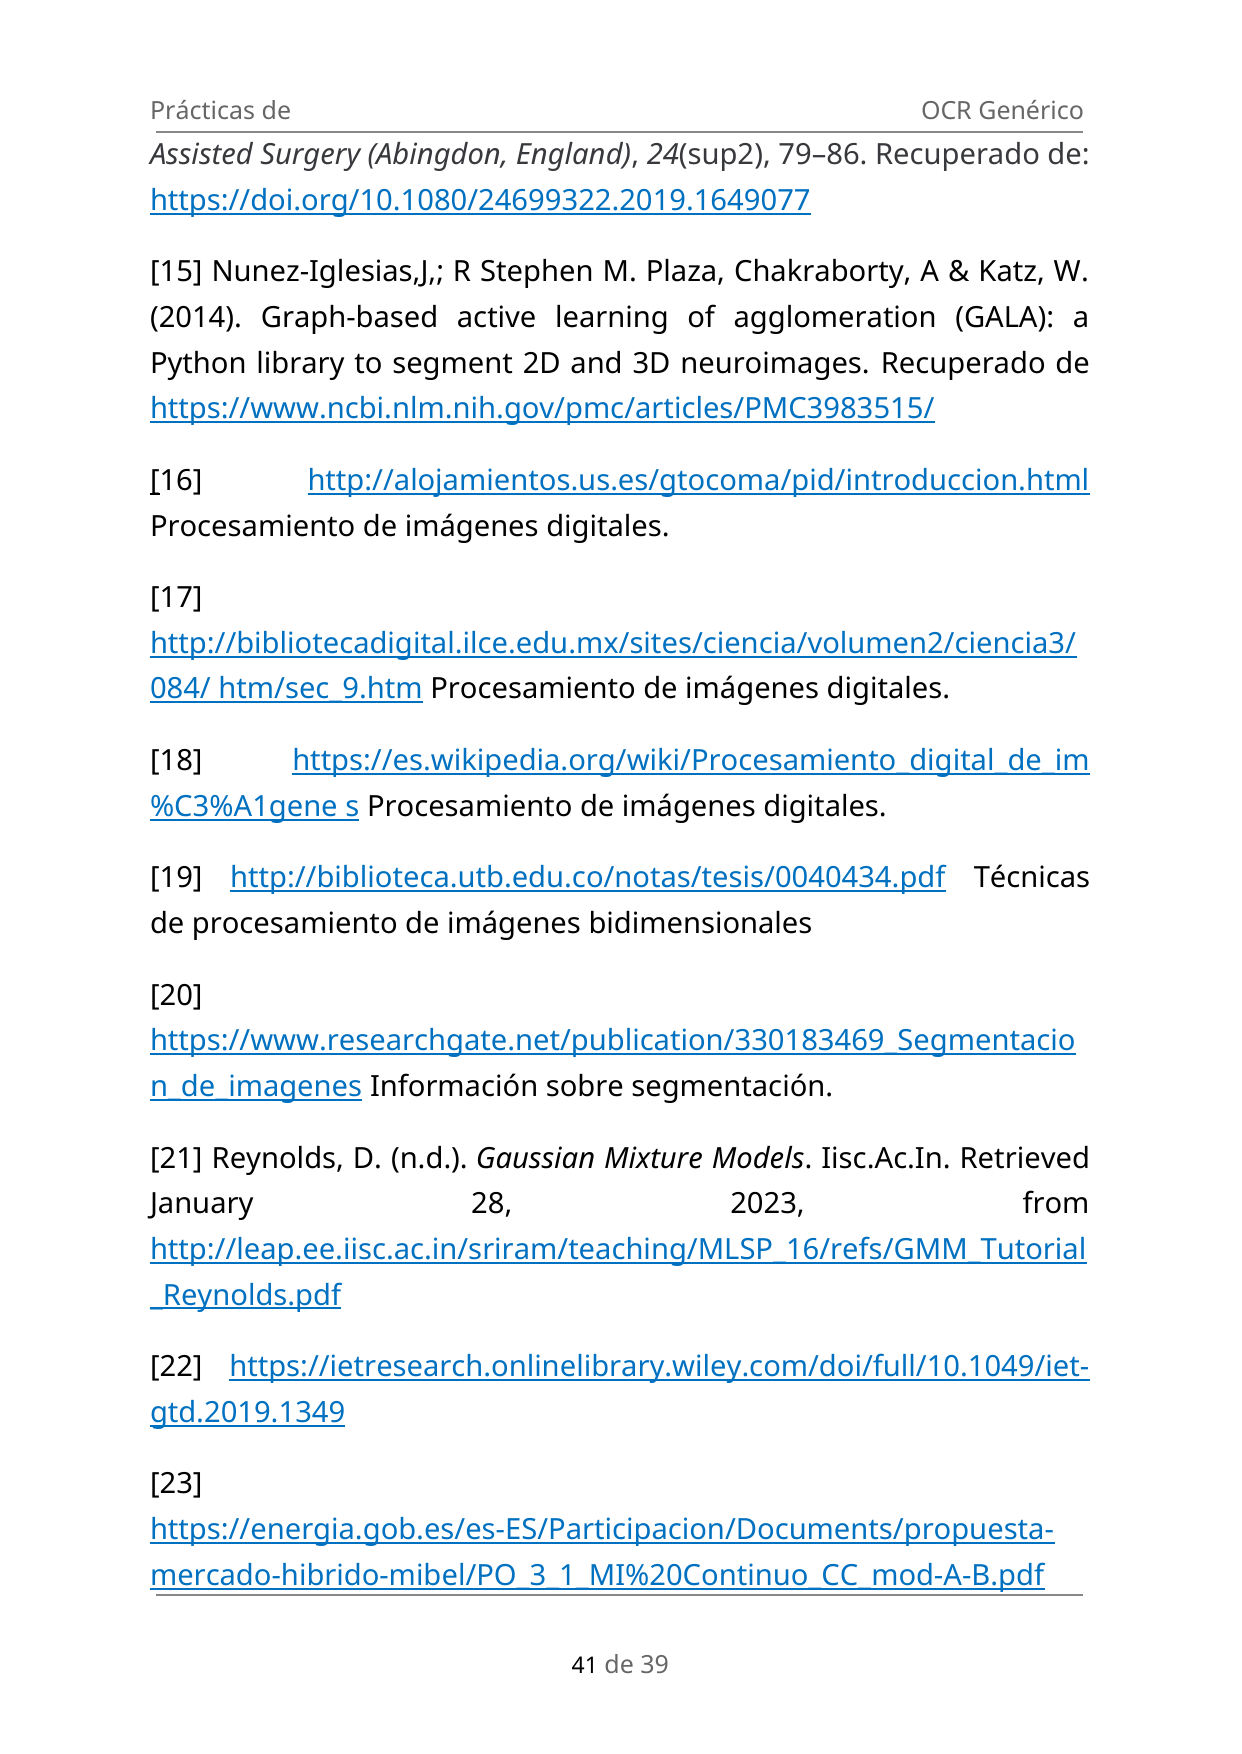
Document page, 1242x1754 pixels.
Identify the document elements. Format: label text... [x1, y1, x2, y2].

text [18] https://es.wikipedia.org/wiki/Procesamiento_digital_de_im%C3%A1gene s Procesamiento de imágenes digitales. [150, 739, 1090, 825]
text [20] https://www.researchgate.net/publication/330183469_Segmentacion_de_imagenes Información sobre segmentación. [150, 974, 1090, 1105]
text [21] Reynolds, D. (n.d.). Gaussian Mixture Models. Iisc.Ac.In. Retrieved January 28, 2023, from http://leap.ee.iisc.ac.in/sriram/teaching/MLSP_16/refs/GMM_Tutorial_Reynolds.pdf [150, 1222, 1090, 1313]
text [16] http://alojamientos.us.es/gtocoma/pid/introduccion.html Procesamiento de imágenes digitales. [150, 459, 1090, 544]
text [150, 173, 1090, 219]
text [19] http://biblioteca.utb.edu.co/notas/tesis/0040434.pdf Técnicas de procesamiento de imágenes bidimensionales [150, 857, 1090, 942]
text [15] Nunez-Iglesias,J,; R Stephen M. Plaza, Chakraborty, A & Katz, W. (2014). Graph-based active learning of agglomeration (GALA): a Python library to segment 2D and 3D neuroimages. Recuperado de https://www.ncbi.nlm.nih.gov/pmc/articles/PMC3983515/ [150, 251, 1090, 427]
text [17] http://bibliotecadigital.ilce.edu.mx/sites/ciencia/volumen2/ciencia3/084/ htm/sec_9.htm Procesamiento de imágenes digitales. [150, 576, 1090, 707]
text [22] https://ietresearch.onlinelibrary.wiley.com/doi/full/10.1049/iet-gtd.2019.1349 [150, 1345, 1090, 1431]
text [21] Reynolds, D. (n.d.). Gaussian Mixture Models. Iisc.Ac.In. Retrieved January 28, 2023, from http://leap.ee.iisc.ac.in/sriram/teaching/MLSP_16/refs/GMM_Tutorial_Reynolds.pdf [150, 1137, 1090, 1183]
text [23] https://energia.gob.es/es-ES/Participacion/Documents/propuesta-mercado-hibrido-mibel/PO_3_1_MI%20Continuo_CC_mod-A-B.pdf [150, 1463, 1090, 1594]
